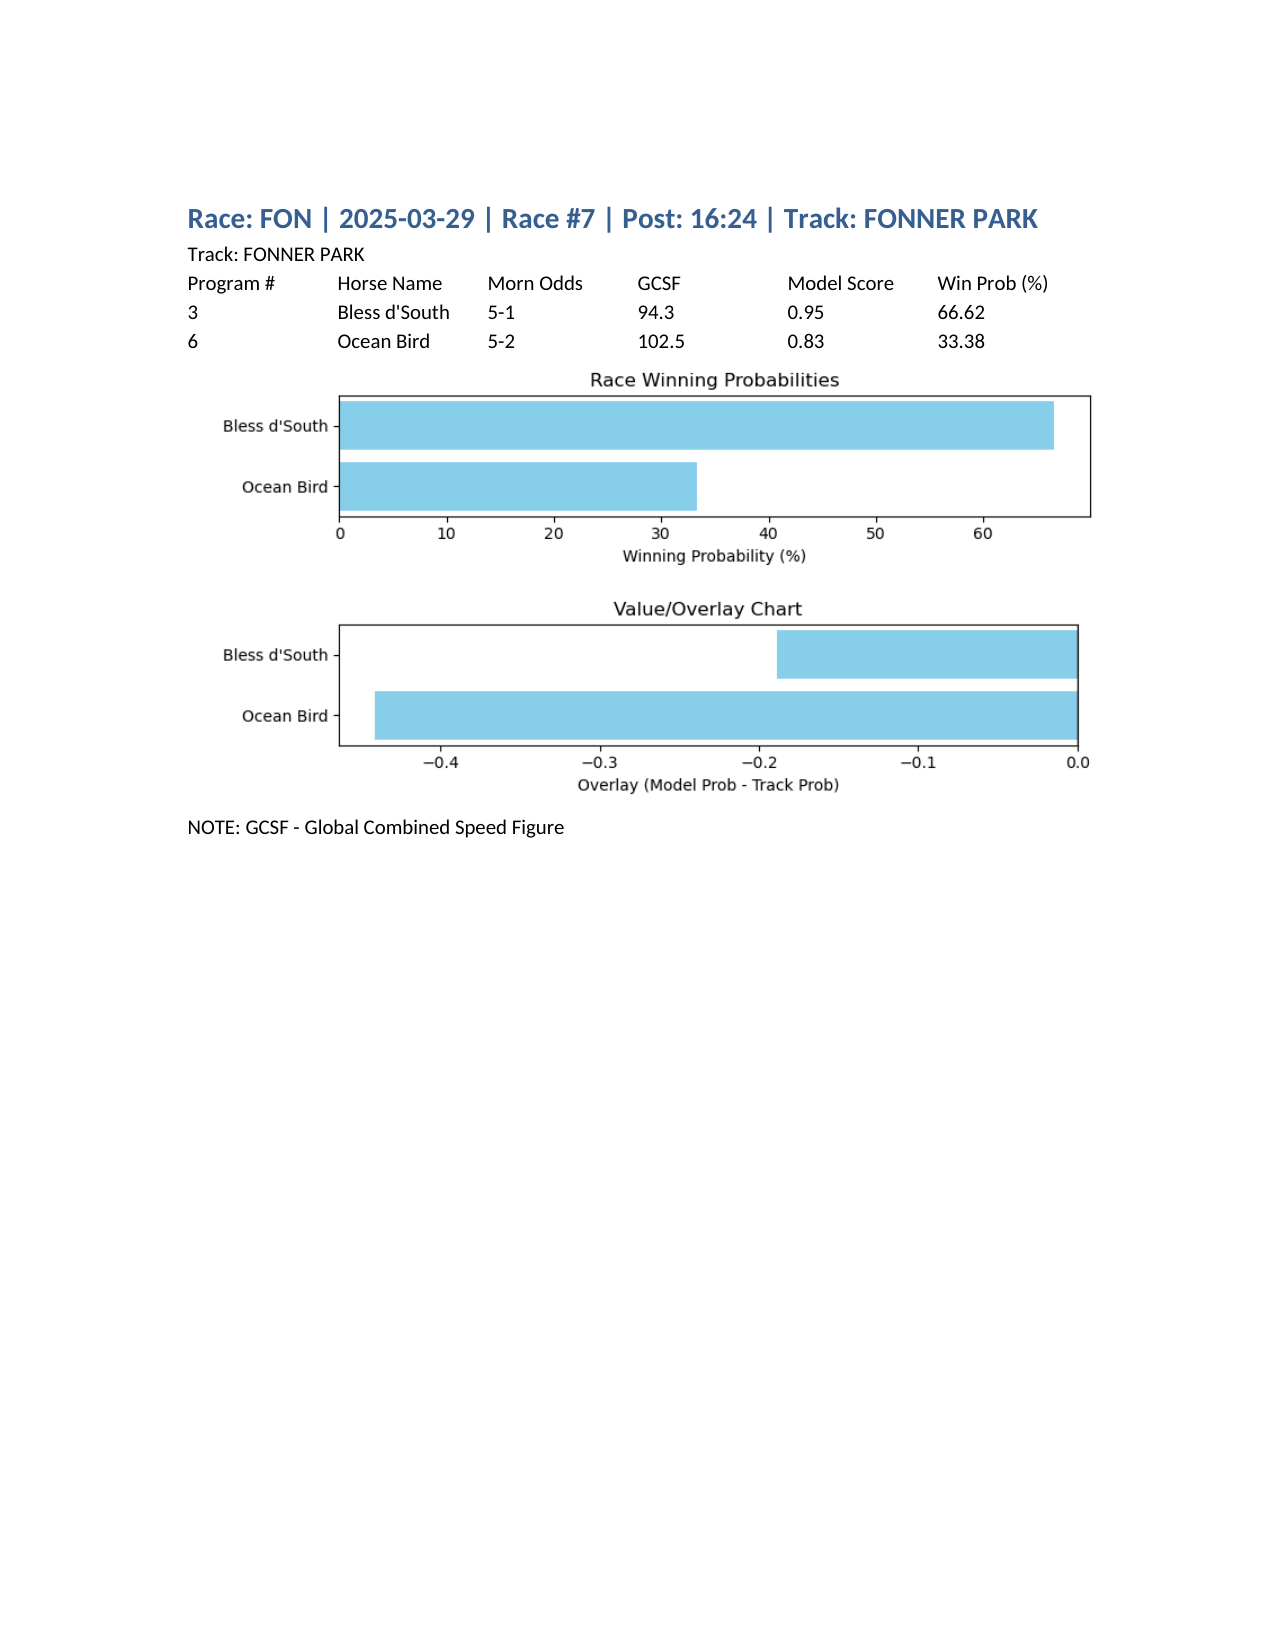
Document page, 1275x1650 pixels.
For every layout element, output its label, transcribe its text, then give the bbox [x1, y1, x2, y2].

subtitle Race: FON | 2025-03-29 | Race #7 | Post: 16:24 | Track: FONNER PARK [187, 200, 1087, 236]
table_header Win Prob (%) [926, 270, 1076, 299]
picture [206, 585, 1107, 811]
table_cell 66.62 [926, 299, 1076, 328]
table_cell 5-2 [476, 328, 626, 357]
table_cell 0.95 [776, 299, 926, 328]
table_cell 5-1 [476, 299, 626, 328]
table_cell 3 [176, 299, 326, 328]
table_cell 33.38 [926, 328, 1076, 357]
table_header Model Score [776, 270, 926, 299]
table_cell 6 [176, 328, 326, 357]
table_cell 102.5 [626, 328, 776, 357]
table_header Horse Name [326, 270, 476, 299]
table_header GCSF [626, 270, 776, 299]
text NOTE: GCSF - Global Combined Speed Figure [187, 814, 1087, 840]
table_cell Bless d'South [326, 299, 476, 328]
table_header Morn Odds [476, 270, 626, 299]
table_cell 0.83 [776, 328, 926, 357]
table_cell 94.3 [626, 299, 776, 328]
table_cell Ocean Bird [326, 328, 476, 357]
picture [206, 357, 1107, 582]
table_header Program # [176, 270, 326, 299]
text Track: FONNER PARK [187, 241, 1087, 266]
